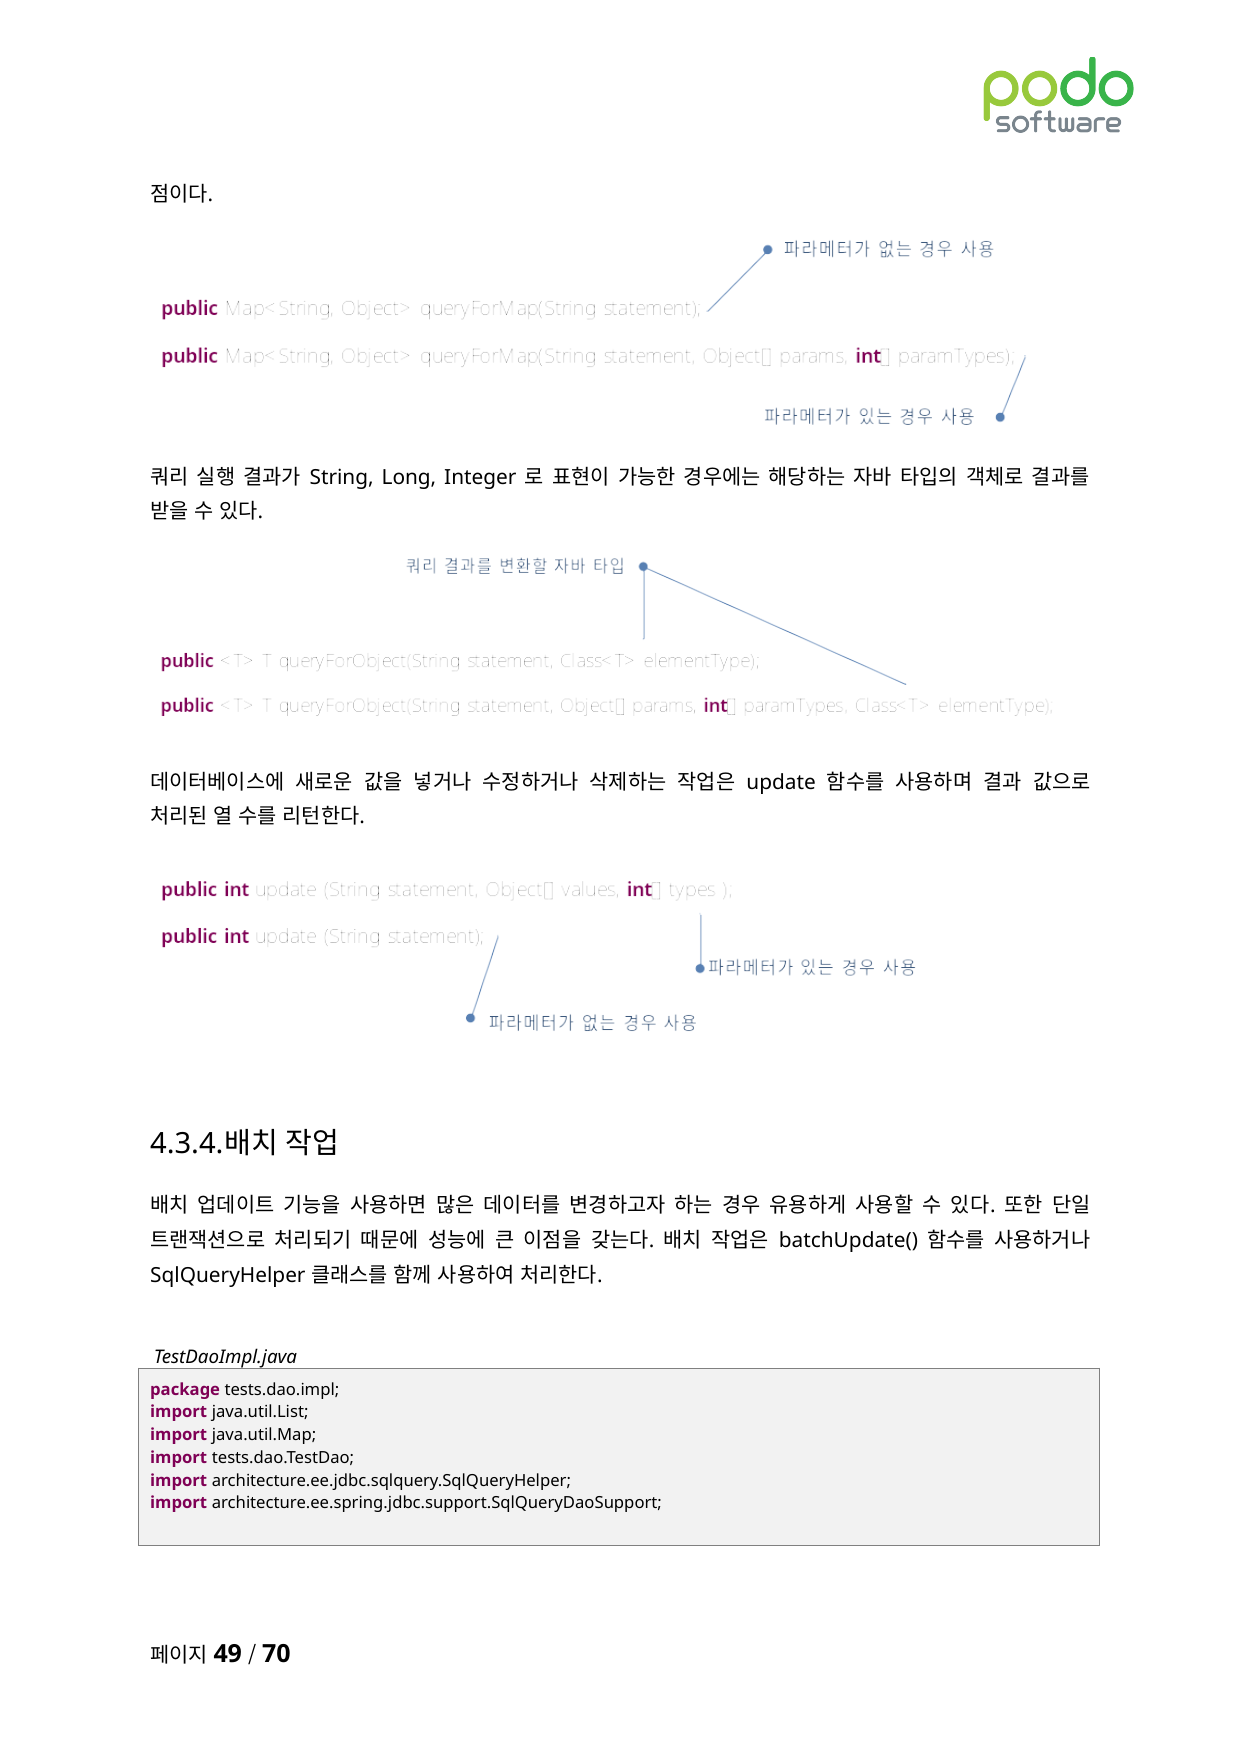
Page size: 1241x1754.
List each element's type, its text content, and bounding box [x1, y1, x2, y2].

text 배치 업데이트 기능을 사용하면 많은 데이터를 변경하고자 하는 경우 유용하게 사용할 수 있다. 또한 단일 트랜잭션으로 처리되기 때문에 성능에 큰 이점을 갖는다. 배치 작업은 batchUpdate() 함수를 사용하거나 SqlQueryHelper 클래스를 함께 사용하여 처리한다. [150, 1189, 1090, 1289]
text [150, 177, 1090, 207]
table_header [139, 1369, 1099, 1545]
text 데이터베이스에 새로운 값을 넣거나 수정하거나 삭제하는 작업은 update 함수를 사용하며 결과 값으로 처리된 열 수를 리턴한다. [150, 765, 1090, 830]
text 쿼리 실행 결과가 String, Long, Integer 로 표현이 가능한 경우에는 해당하는 자바 타입의 객체로 결과를 받을 수 있다. [150, 460, 1090, 525]
subtitle 배치 작업 [150, 1119, 1090, 1162]
picture [983, 57, 1134, 133]
